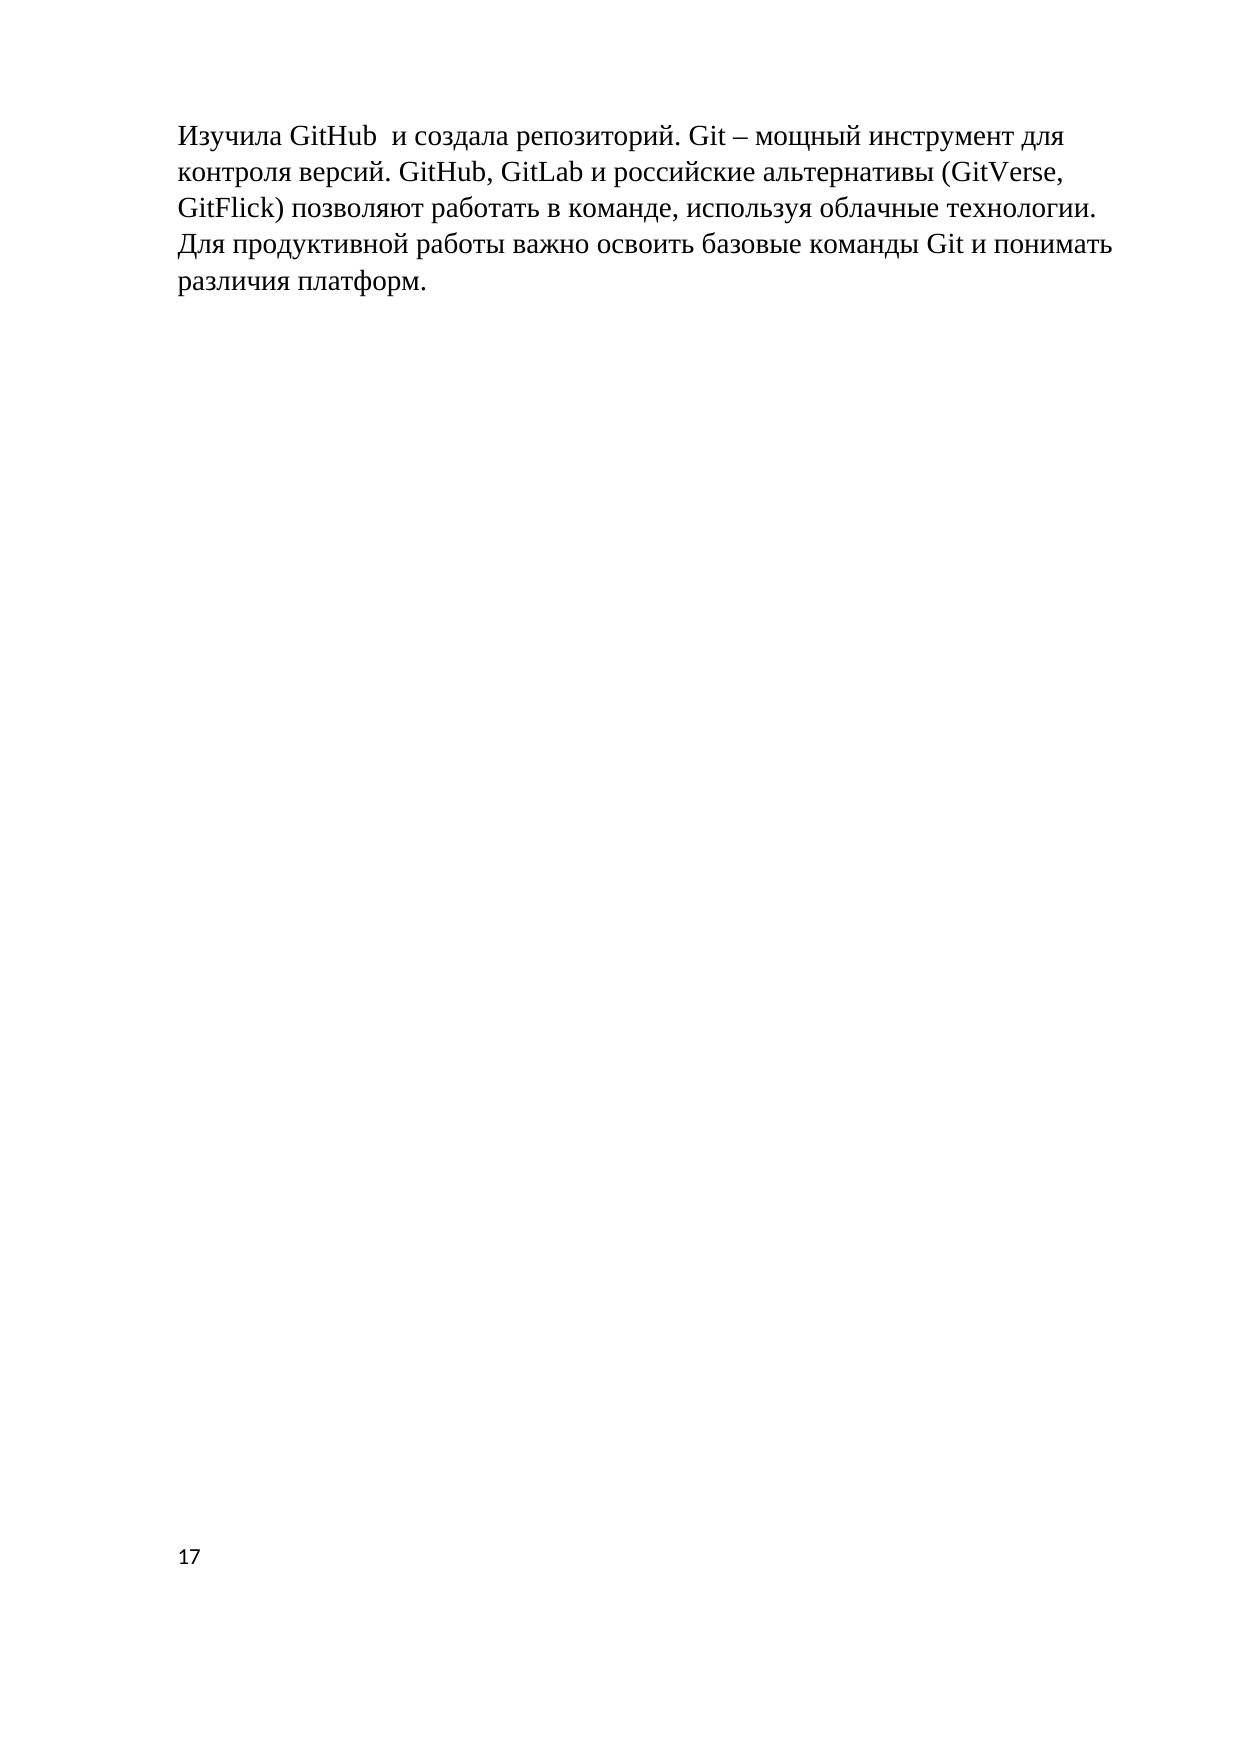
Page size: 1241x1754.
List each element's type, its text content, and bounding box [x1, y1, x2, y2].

text Изучила GitHub и создала репозиторий. Git – мощный инструмент для контроля версий. GitHub, GitLab и российские альтернативы (GitVerse, GitFlick) позволяют работать в команде, используя облачные технологии. Для продуктивной работы важно освоить базовые команды Git и понимать различия платформ. [177, 118, 1152, 296]
